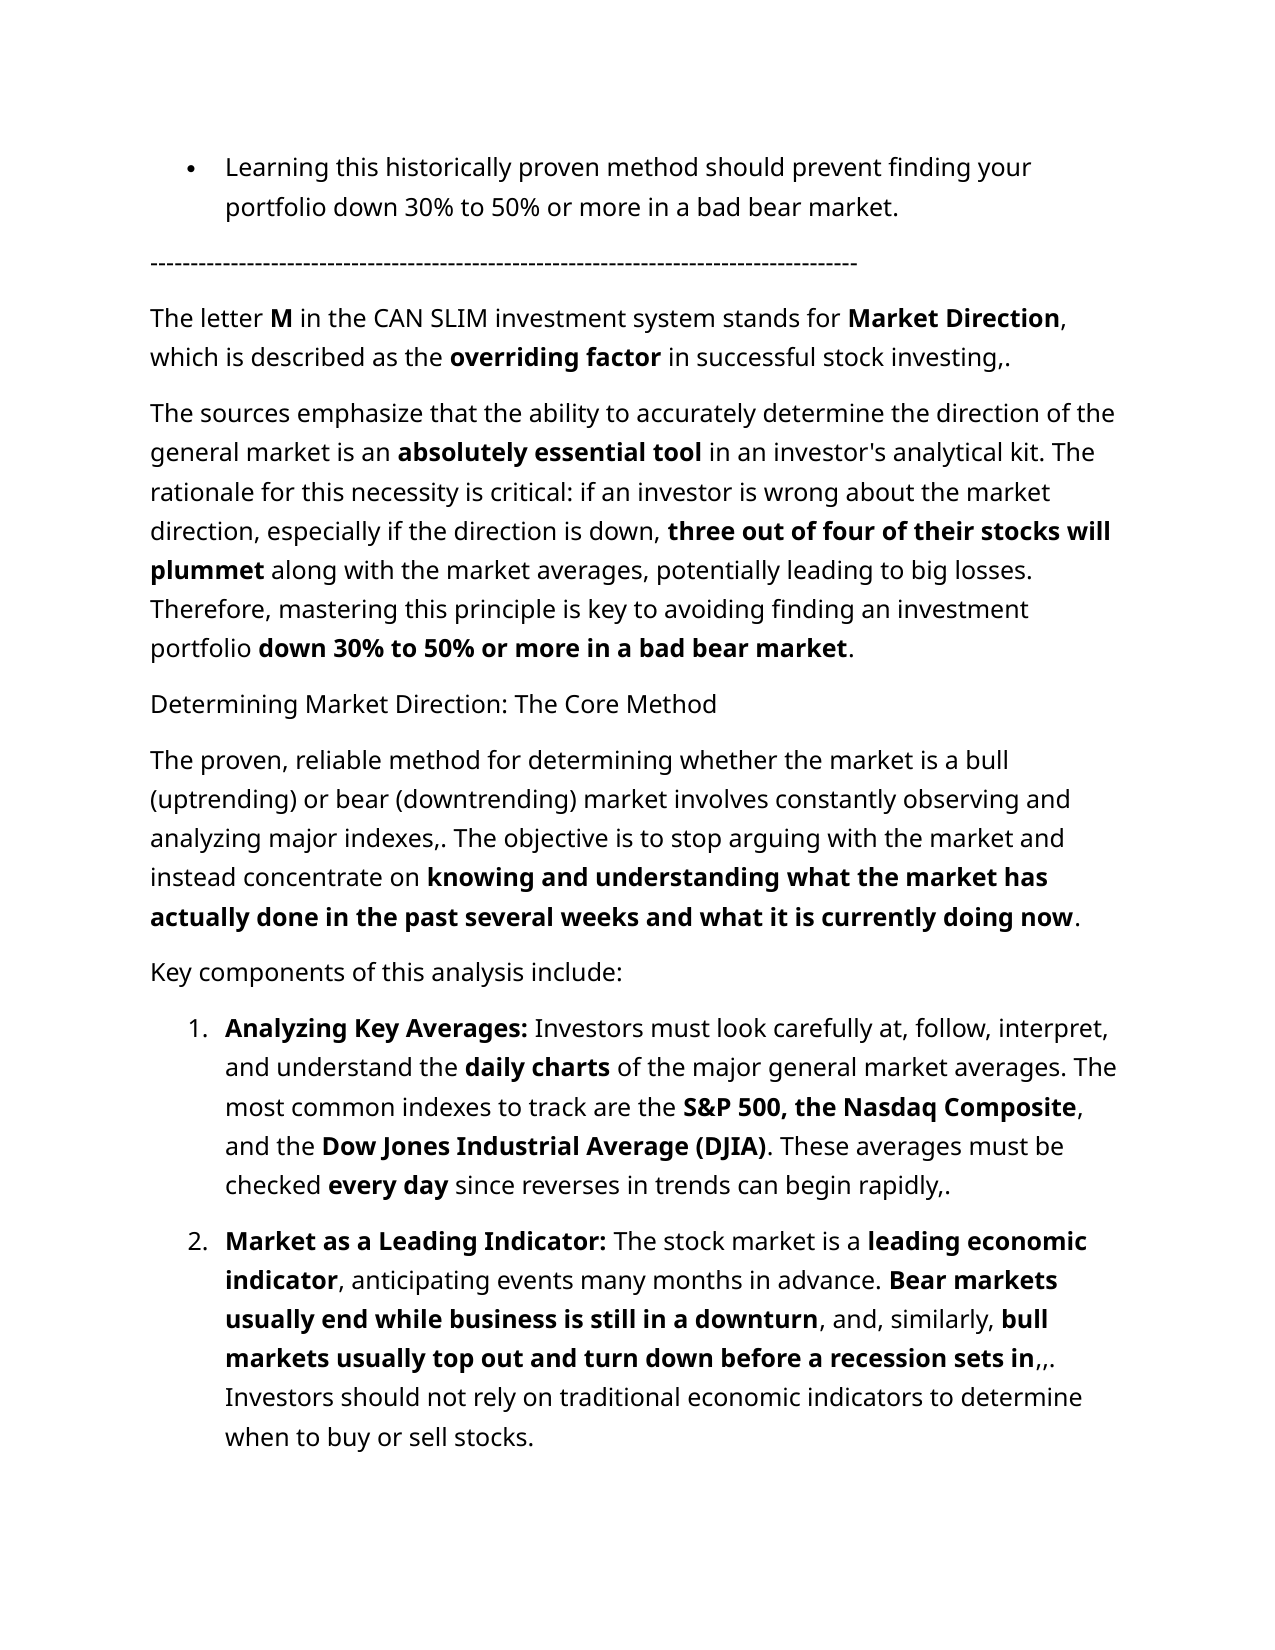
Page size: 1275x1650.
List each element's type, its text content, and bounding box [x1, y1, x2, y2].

list Analyzing Key Averages: Investors must look carefully at, follow, interpret, and understand the daily charts of the major general market averages. The most common indexes to track are the S&P 500, the Nasdaq Composite, and the Dow Jones Industrial Average (DJIA). These averages must be checked every day since reverses in trends can begin rapidly,. [187, 1011, 1125, 1202]
text The sources emphasize that the ability to accurately determine the direction of the general market is an absolutely essential tool in an investor's analytical kit. The rationale for this necessity is critical: if an investor is wrong about the market direction, especially if the direction is down, three out of four of their stocks will plummet along with the market averages, potentially leading to big losses. Therefore, mastering this principle is key to avoiding finding an investment portfolio down 30% to 50% or more in a bad bear market. [150, 396, 1125, 665]
text Determining Market Direction: The Core Method [150, 687, 1125, 721]
text ---------------------------------------------------------------------------------------- [150, 245, 1125, 279]
text Key components of this analysis include: [150, 955, 1125, 989]
text The letter M in the CAN SLIM investment system stands for Market Direction, which is described as the overriding factor in successful stock investing,. [150, 301, 1125, 374]
list Market as a Leading Indicator: The stock market is a leading economic indicator, anticipating events many months in advance. Bear markets usually end while business is still in a downturn, and, similarly, bull markets usually top out and turn down before a recession sets in,,. Investors should not rely on traditional economic indicators to determine when to buy or sell stocks. [187, 1223, 1125, 1453]
text The proven, reliable method for determining whether the market is a bull (uptrending) or bear (downtrending) market involves constantly observing and analyzing major indexes,. The objective is to stop arguing with the market and instead concentrate on knowing and understanding what the market has actually done in the past several weeks and what it is currently doing now. [150, 742, 1125, 933]
list Learning this historically proven method should prevent finding your portfolio down 30% to 50% or more in a bad bear market. [187, 150, 1125, 223]
